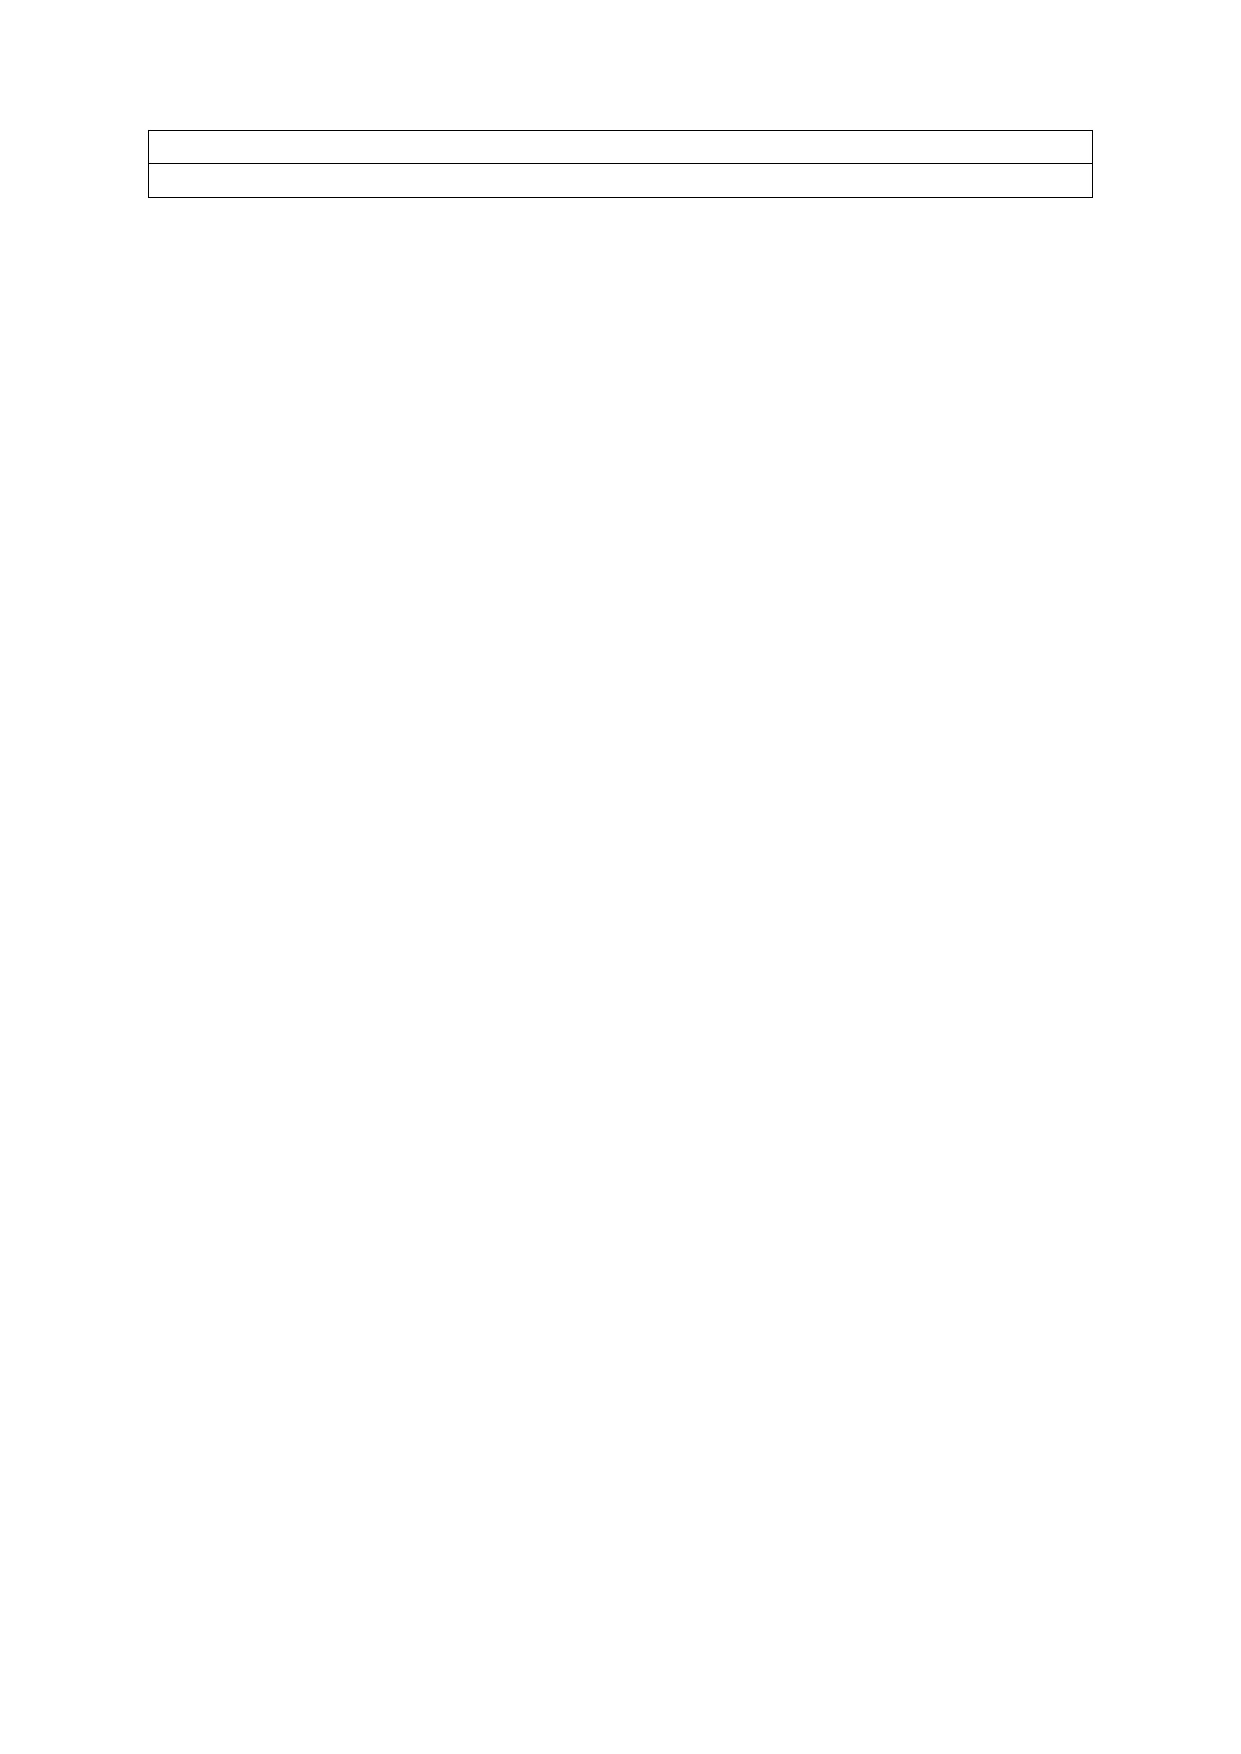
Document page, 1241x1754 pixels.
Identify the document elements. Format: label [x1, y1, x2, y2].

table_header [149, 131, 1092, 163]
table_cell [149, 164, 1092, 197]
